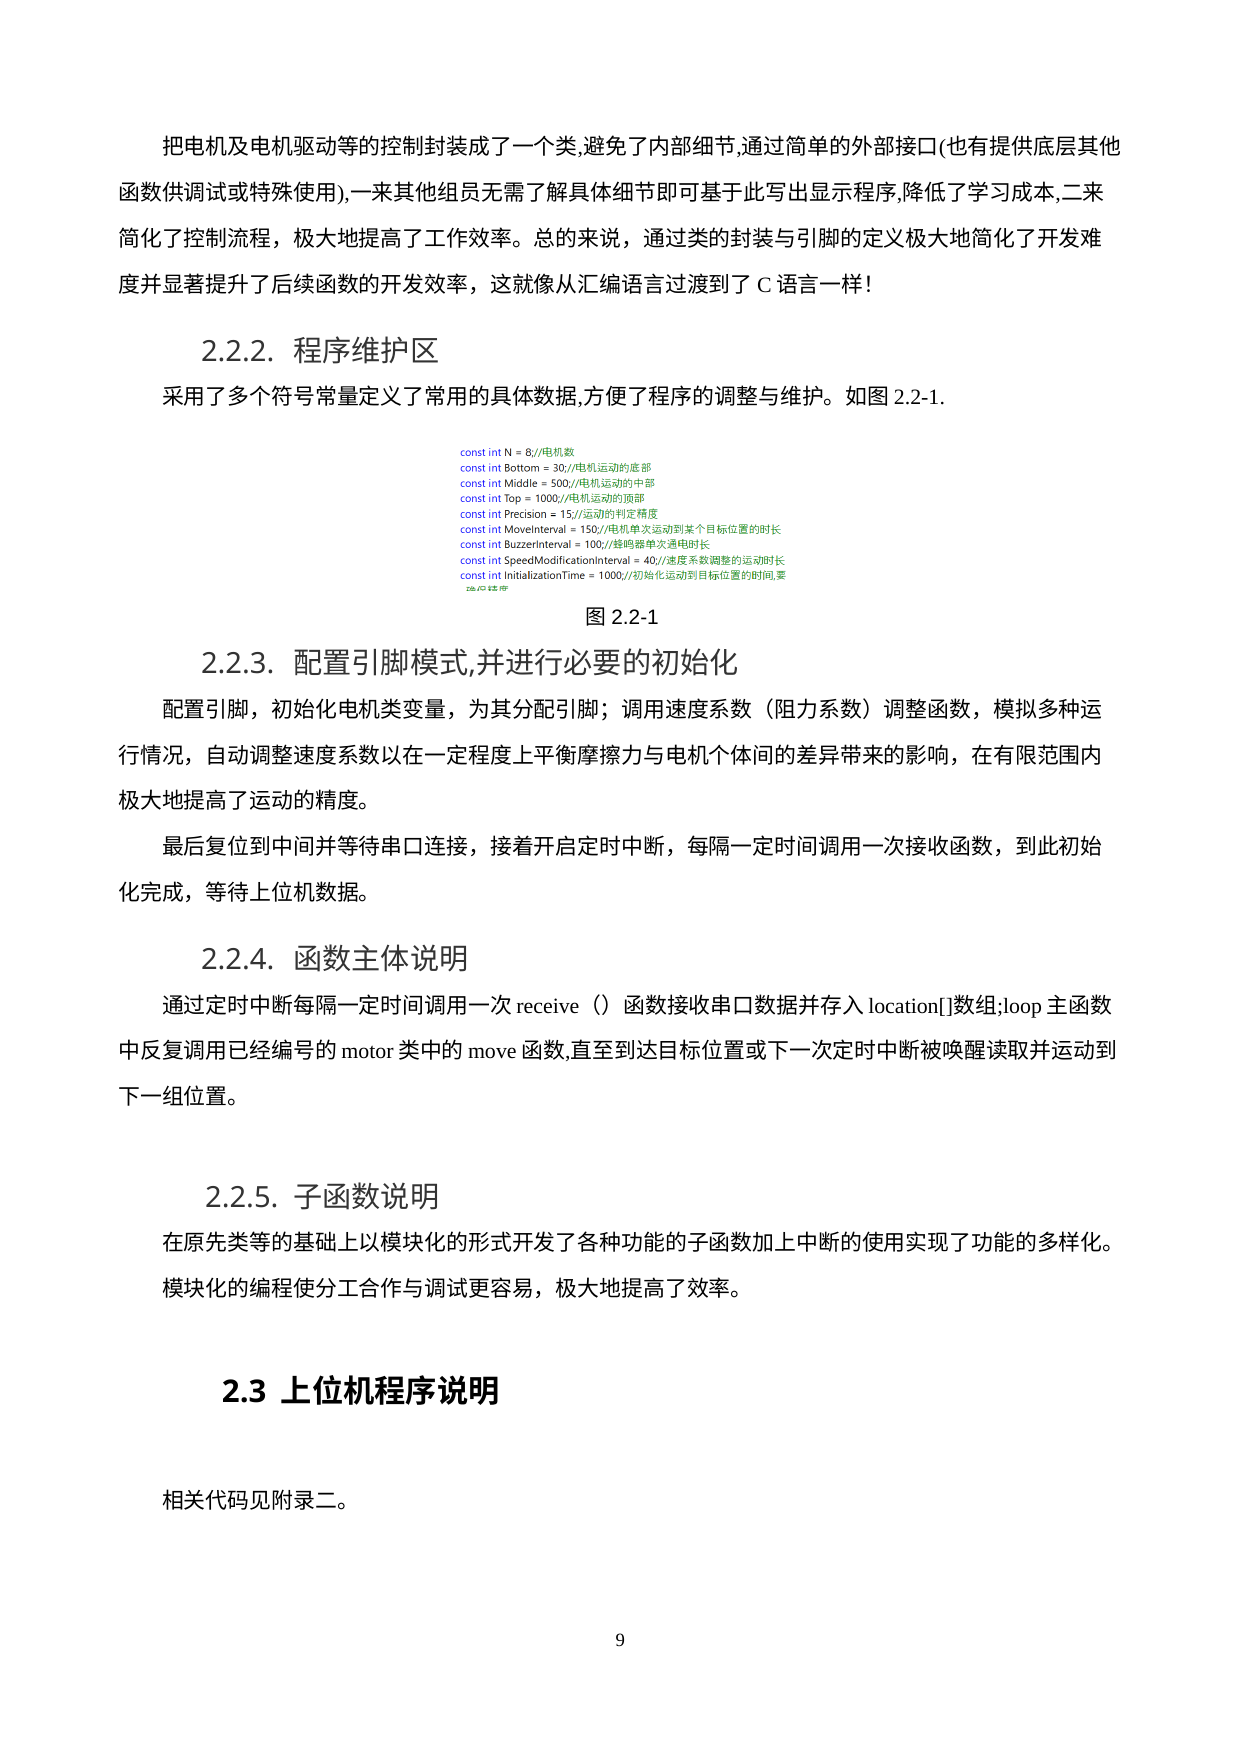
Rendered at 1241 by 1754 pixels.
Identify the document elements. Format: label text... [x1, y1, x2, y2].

list 子函数说明 [147, 1181, 1122, 1214]
list 配置引脚模式,并进行必要的初始化 [142, 647, 1122, 681]
subtitle 上位机程序说明 [222, 1366, 1122, 1411]
picture [454, 440, 790, 591]
list 程序维护区 [142, 335, 1122, 368]
text 把电机及电机驱动等的控制封装成了一个类,避免了内部细节,通过简单的外部接口(也有提供底层其他函数供调试或特殊使用),一来其他组员无需了解具体细节即可基于此写出显示程序,降低了学习成本,二来简化了控制流程，极大地提高了工作效率。总的来说，通过类的封装与引脚的定义极大地简化了开发难度并显著提升了后续函数的开发效率，这就像从汇编语言过渡到了C语言一样！ [118, 118, 1122, 301]
text 最后复位到中间并等待串口连接，接着开启定时中断，每隔一定时间调用一次接收函数，到此初始化完成，等待上位机数据。 [118, 818, 1122, 910]
text 模块化的编程使分工合作与调试更容易，极大地提高了效率。 [118, 1260, 1122, 1306]
text 相关代码见附录二。 [118, 1472, 1122, 1517]
text 采用了多个符号常量定义了常用的具体数据,方便了程序的调整与维护。如图2.2-1. [118, 368, 1122, 414]
text 在原先类等的基础上以模块化的形式开发了各种功能的子函数加上中断的使用实现了功能的多样化。 [118, 1214, 1122, 1260]
text 配置引脚，初始化电机类变量，为其分配引脚；调用速度系数（阻力系数）调整函数，模拟多种运行情况，自动调整速度系数以在一定程度上平衡摩擦力与电机个体间的差异带来的影响，在有限范围内极大地提高了运动的精度。 [118, 681, 1122, 818]
text 通过定时中断每隔一定时间调用一次receive（）函数接收串口数据并存入location[]数组;loop主函数中反复调用已经编号的motor类中的move函数,直至到达目标位置或下一次定时中断被唤醒读取并运动到下一组位置。 [118, 976, 1122, 1114]
list 函数主体说明 [142, 943, 1122, 976]
